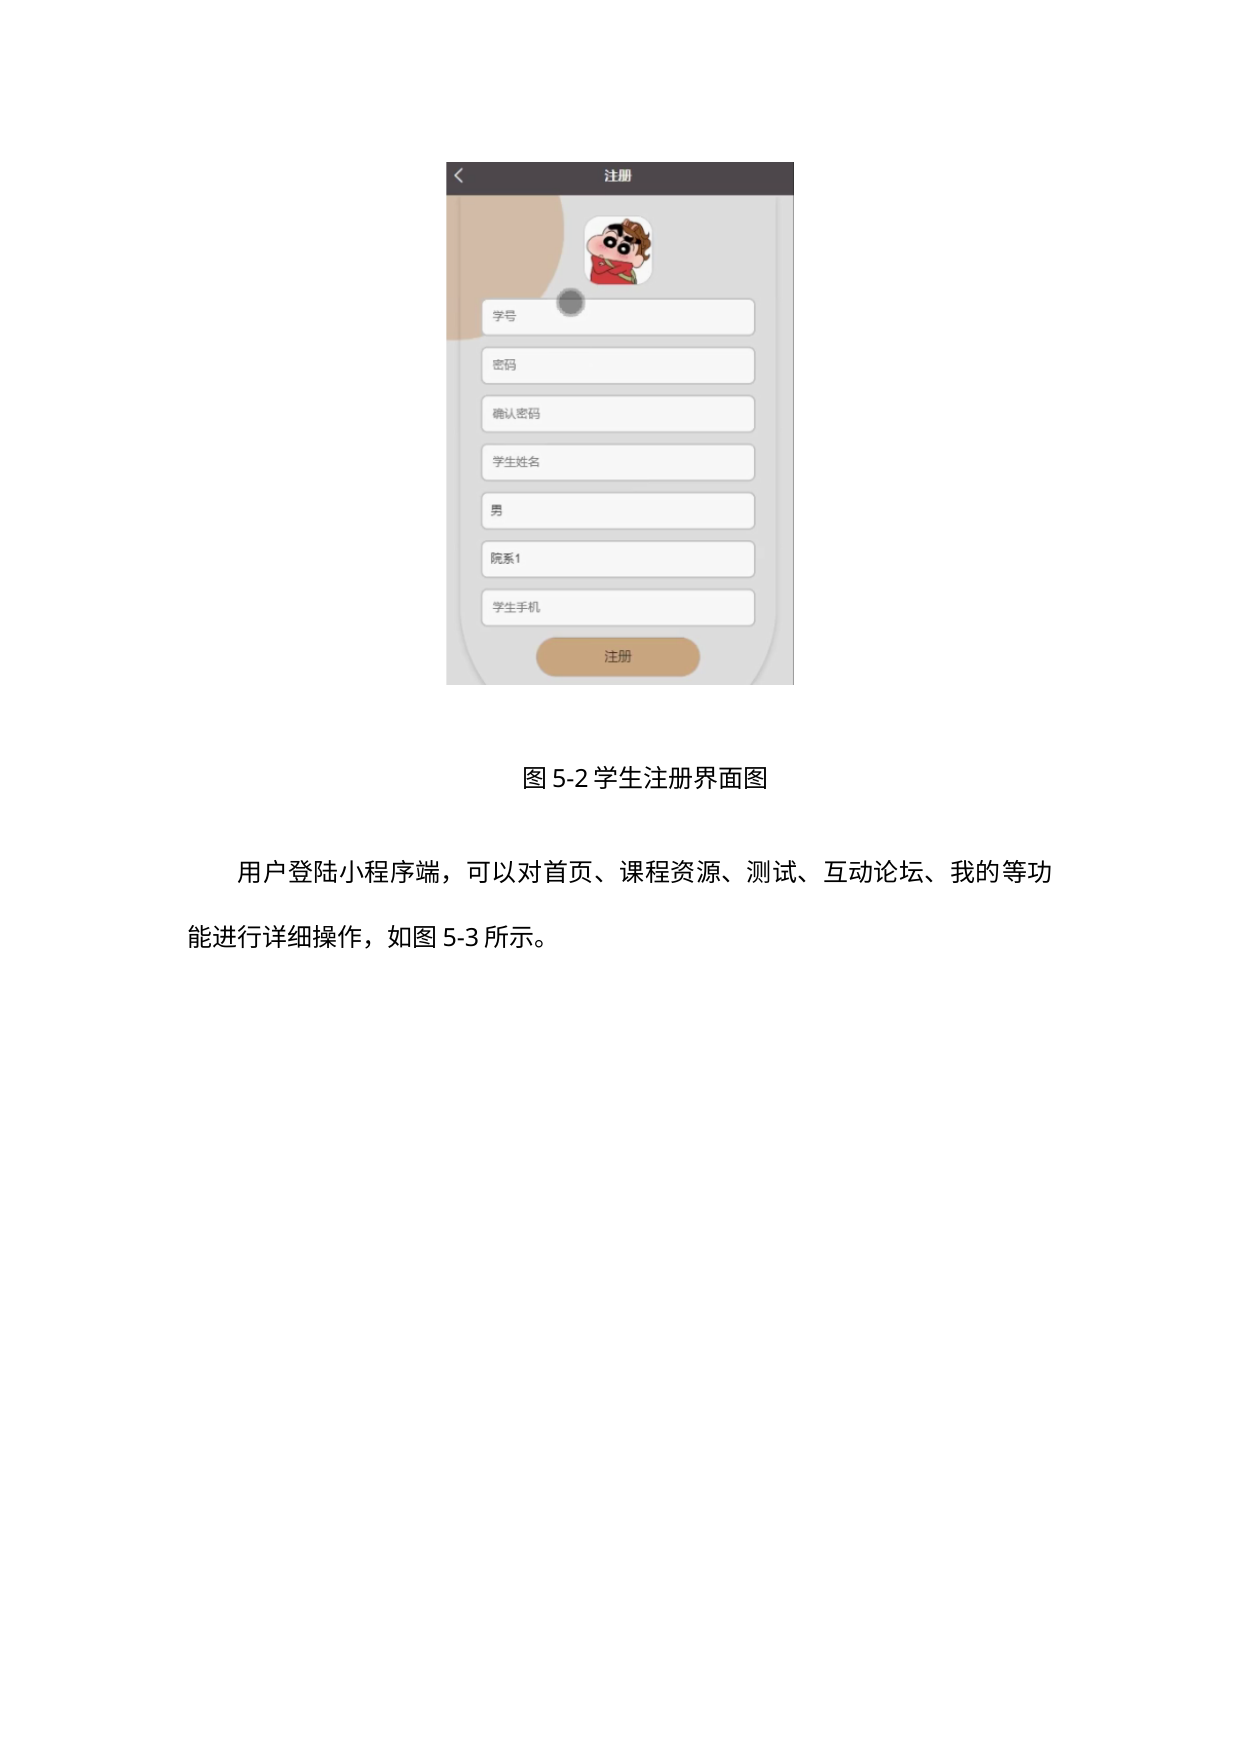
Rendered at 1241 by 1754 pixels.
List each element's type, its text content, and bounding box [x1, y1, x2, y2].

text 图5-2学生注册界面图 [187, 744, 1053, 809]
text 用户登陆小程序端，可以对首页、课程资源、测试、互动论坛、我的等功能进行详细操作，如图5-3所示。 [187, 838, 1053, 968]
picture [446, 162, 794, 685]
